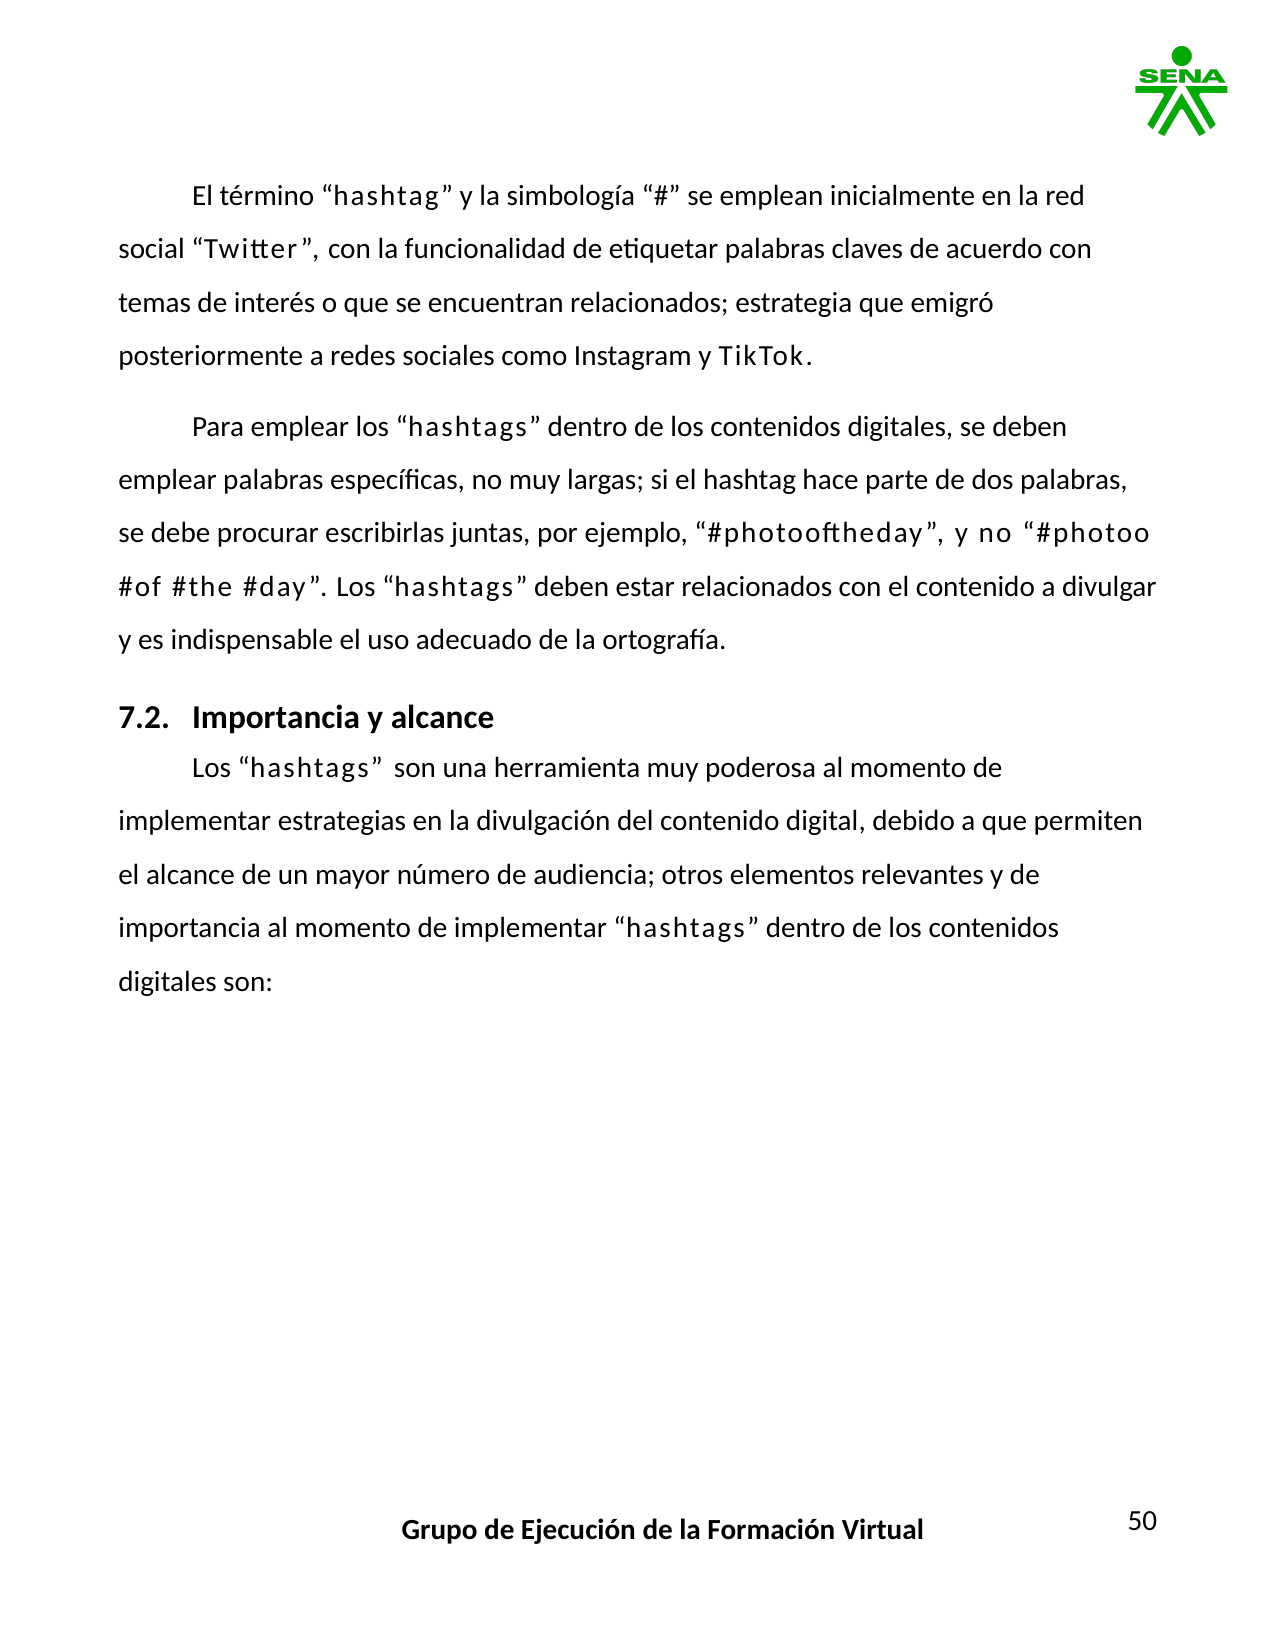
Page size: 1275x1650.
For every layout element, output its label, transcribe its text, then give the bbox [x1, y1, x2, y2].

subtitle Importancia y alcance [118, 696, 1157, 736]
text Para emplear los “hashtags” dentro de los contenidos digitales, se deben emplear palabras específicas, no muy largas; si el hashtag hace parte de dos palabras, se debe procurar escribirlas juntas, por ejemplo, “#photooftheday”, y no “#photoo #of #the #day”. Los “hashtags” deben estar relacionados con el contenido a divulgar y es indispensable el uso adecuado de la ortografía. [118, 408, 1157, 657]
text Los “hashtags” son una herramienta muy poderosa al momento de implementar estrategias en la divulgación del contenido digital, debido a que permiten el alcance de un mayor número de audiencia; otros elementos relevantes y de importancia al momento de implementar “hashtags” dentro de los contenidos digitales son: [118, 749, 1157, 998]
picture [1135, 46, 1228, 136]
text El término “hashtag” y la simbología “#” se emplean inicialmente en la red social “Twitter”, con la funcionalidad de etiquetar palabras claves de acuerdo con temas de interés o que se encuentran relacionados; estrategia que emigró posteriormente a redes sociales como Instagram y TikTok. [118, 177, 1157, 373]
